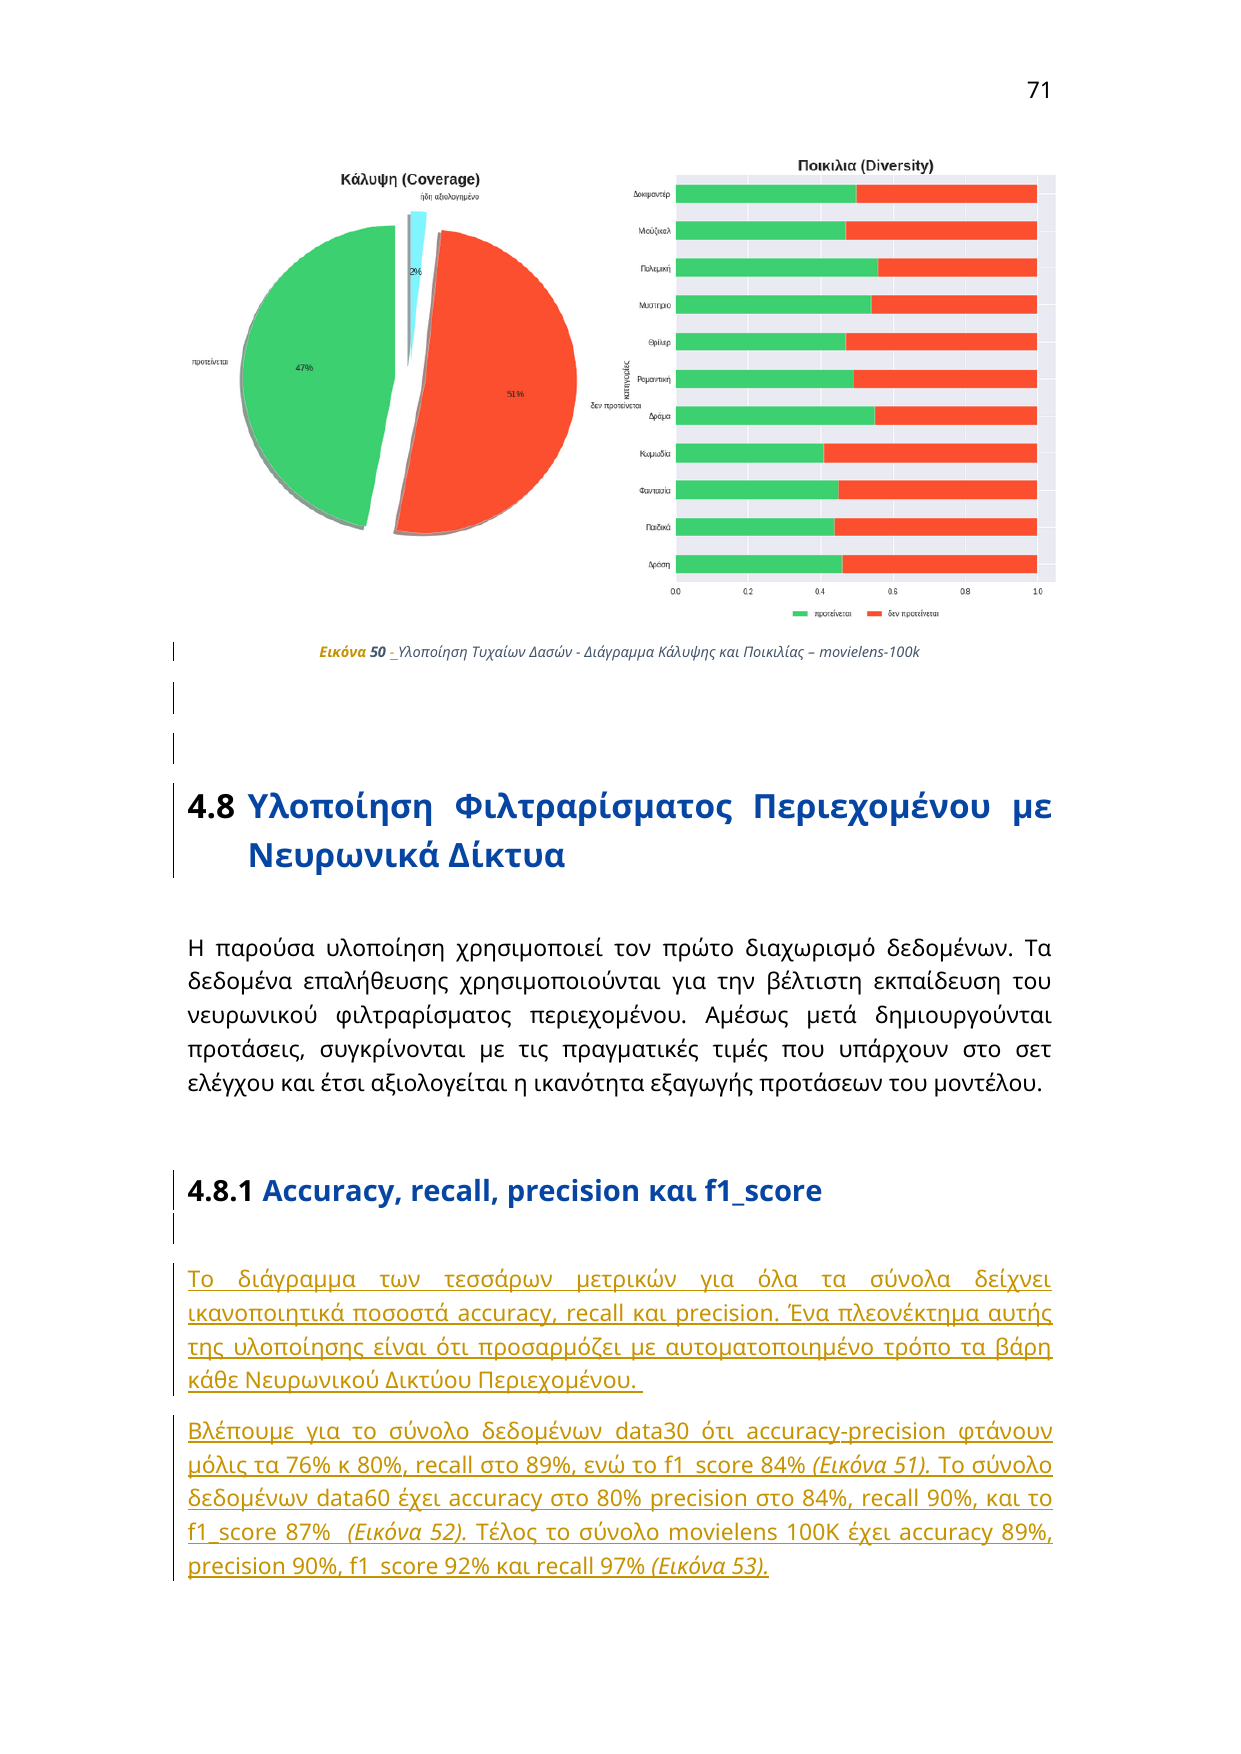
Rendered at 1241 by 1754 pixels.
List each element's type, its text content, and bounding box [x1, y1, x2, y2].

text Η παρούσα υλοποίηση χρησιμοποιεί τον πρώτο διαχωρισμό δεδομένων. Τα δεδομένα επαλήθευσης χρησιμοποιούνται για την βέλτιστη εκπαίδευση του νευρωνικού φιλτραρίσματος περιεχομένου. Αμέσως μετά δημιουργούνται προτάσεις, συγκρίνονται με τις πραγματικές τιμές που υπάρχουν στο σετ ελέγχου και έτσι αξιολογείται η ικανότητα εξαγωγής προτάσεων του μοντέλου. [187, 931, 1053, 1098]
subtitle Accuracy, recall, precision και f1_score [187, 1170, 1053, 1210]
subtitle Υλοποίηση Φιλτραρίσματος Περιεχομένου με Νευρωνικά Δίκτυα [187, 783, 1053, 877]
picture [187, 150, 1057, 623]
text Εικόνα Υλοποίηση Τυχαίων Δασών - Διάγραμμα Κάλυψης και Ποικιλίας – movielens-100k [187, 642, 1053, 661]
